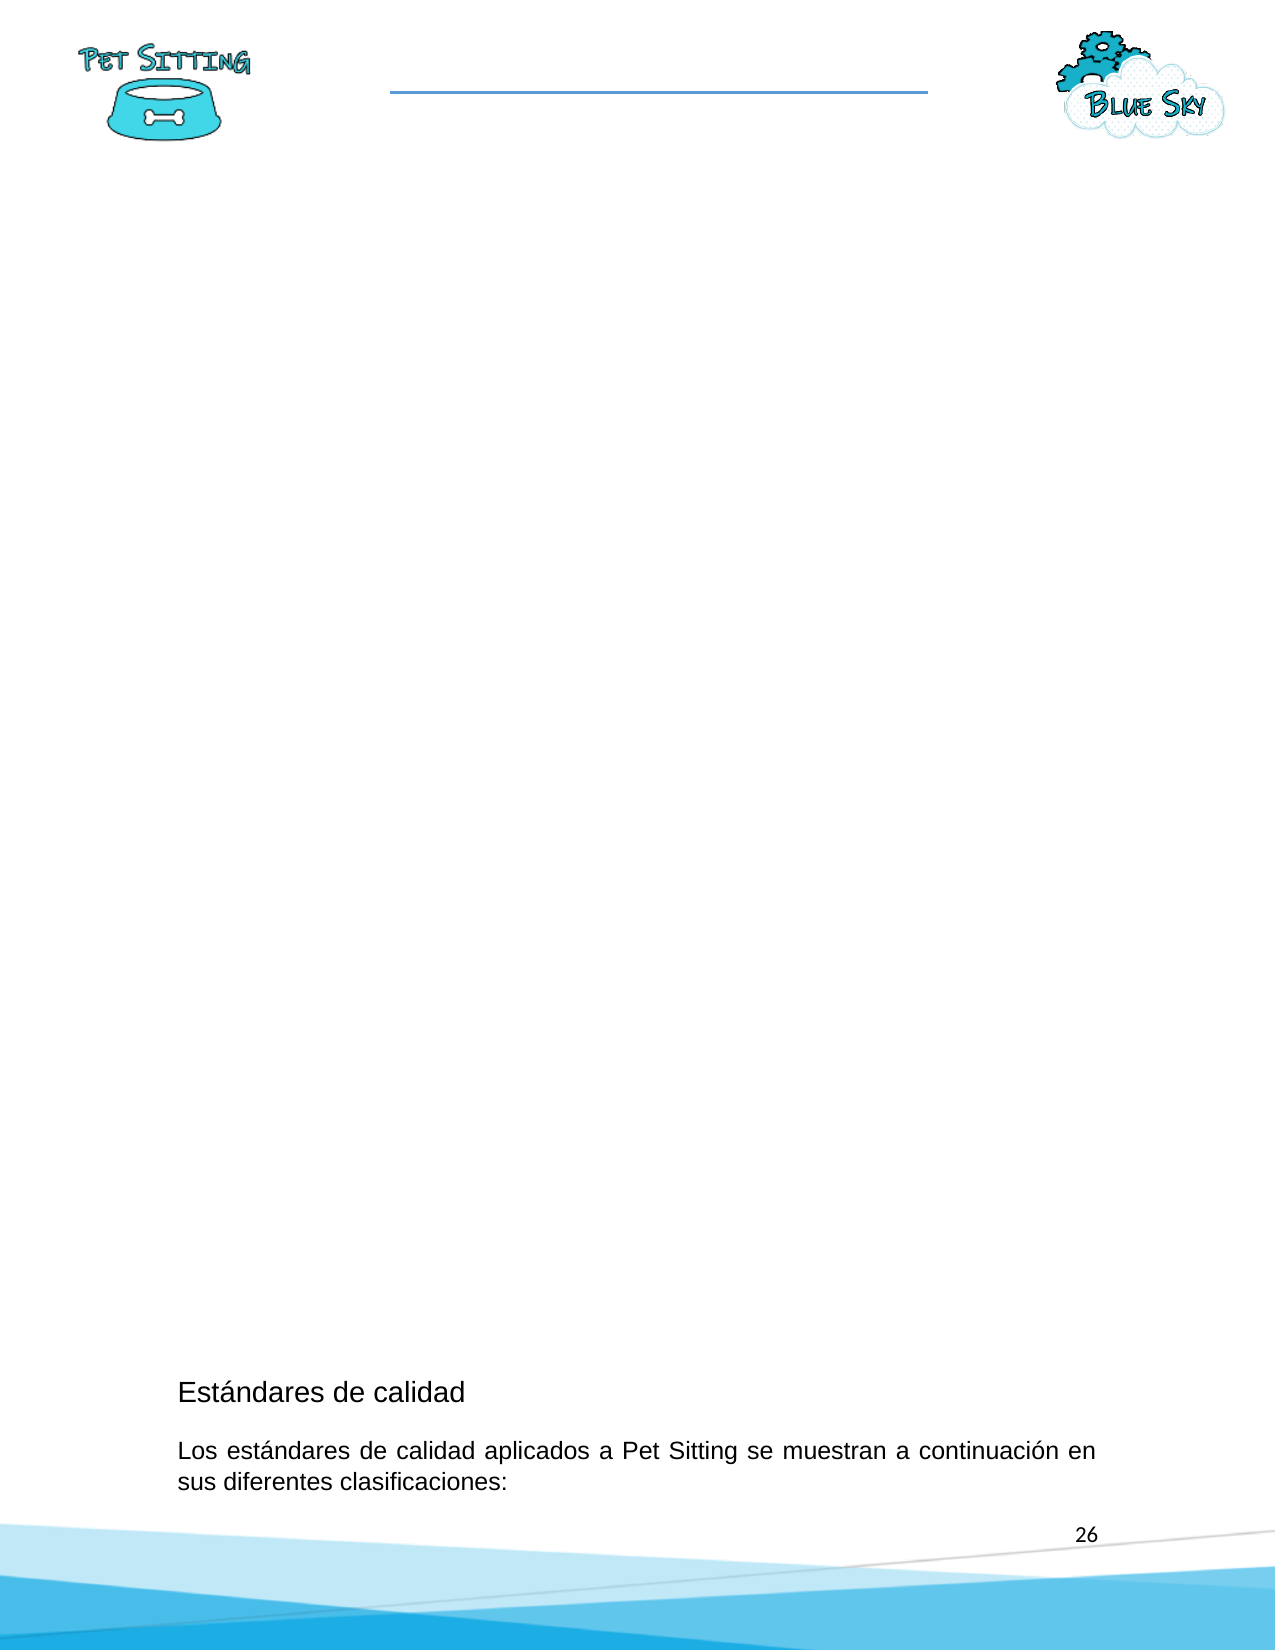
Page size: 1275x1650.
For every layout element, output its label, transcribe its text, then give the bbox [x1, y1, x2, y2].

picture [71, 31, 260, 148]
subtitle Estándares de calidad [177, 1375, 1098, 1408]
picture [0, 1487, 1275, 1650]
text Los estándares de calidad aplicados a Pet Sitting se muestran a continuación en sus diferentes clasificaciones: [177, 1436, 1098, 1496]
picture [1050, 31, 1230, 143]
